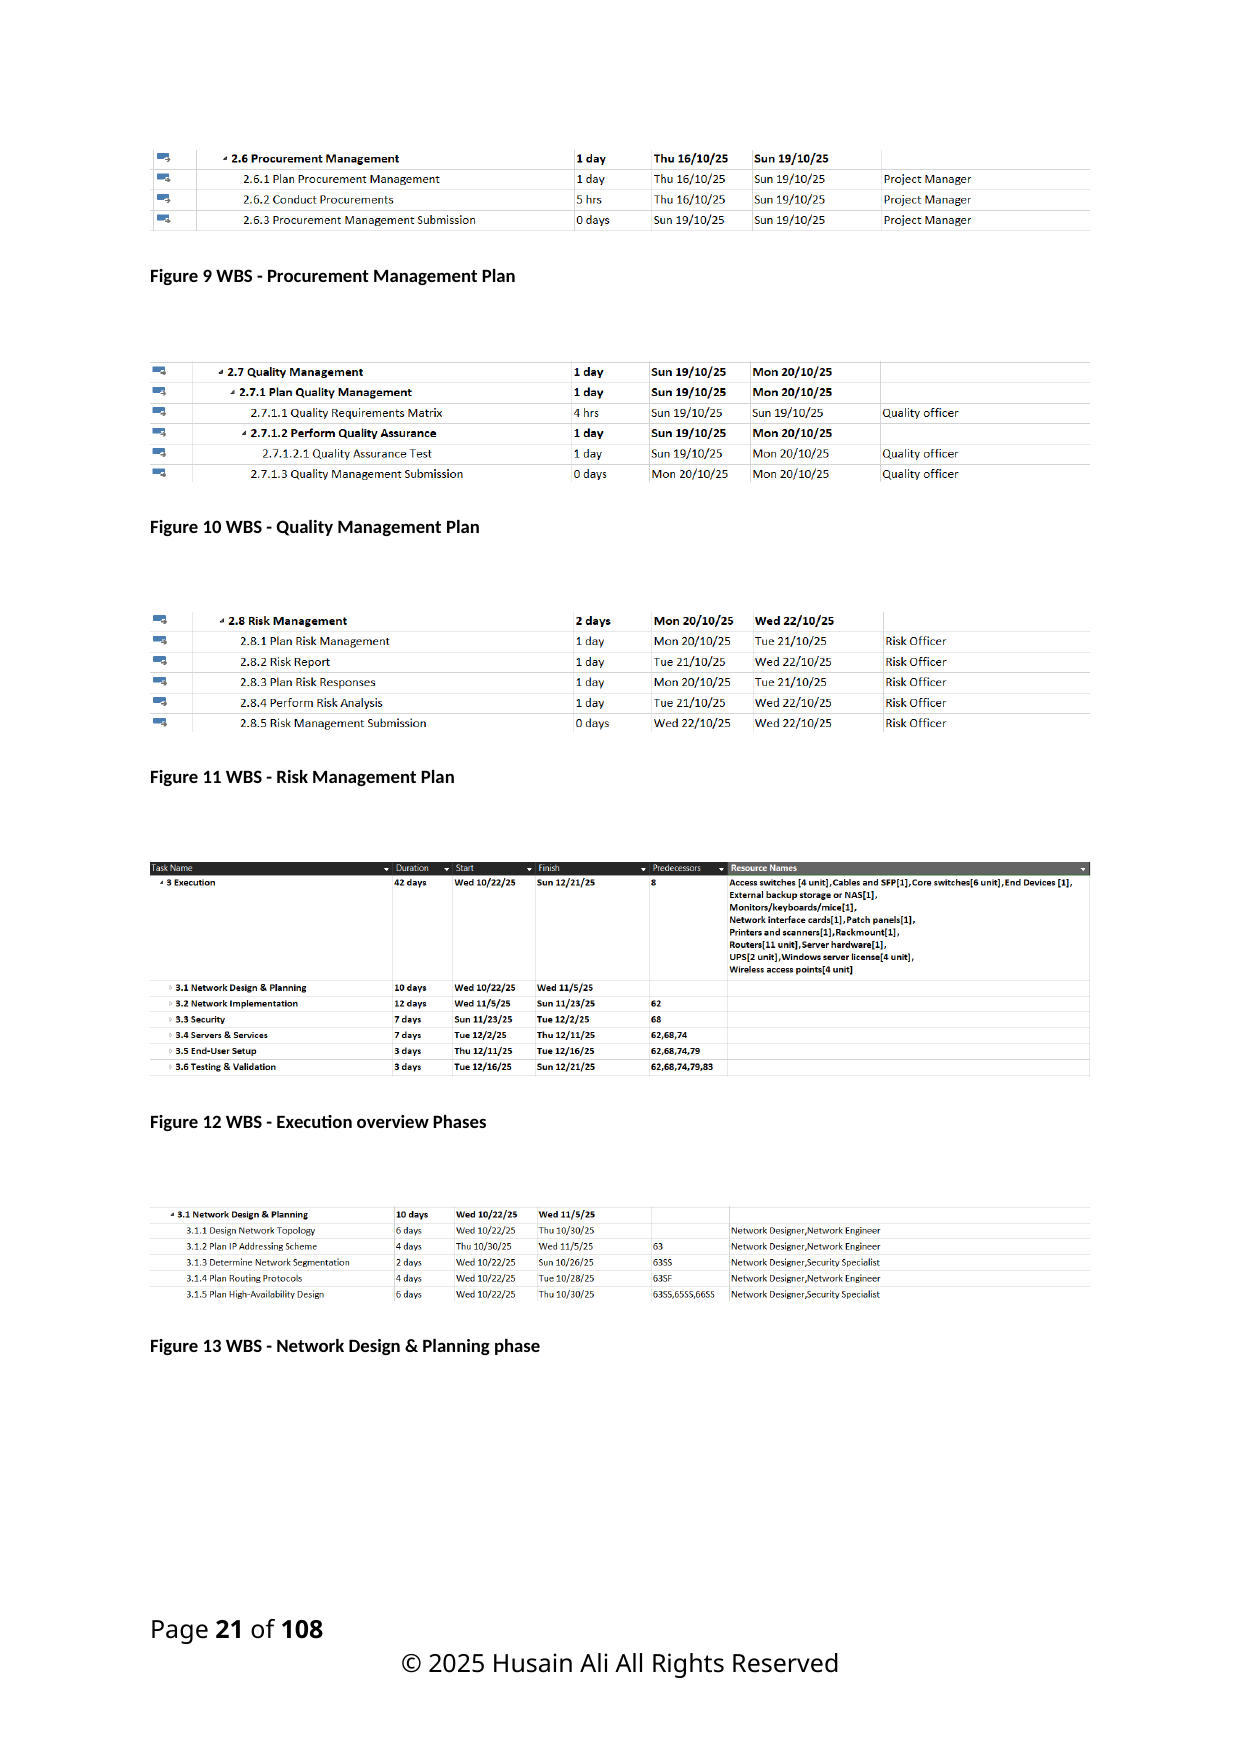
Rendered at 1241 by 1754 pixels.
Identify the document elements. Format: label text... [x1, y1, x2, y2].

text Figure 9 WBS - Procurement Management Plan [150, 264, 1090, 287]
picture [150, 1206, 1091, 1301]
text Figure 10 WBS - Quality Management Plan [150, 515, 1090, 538]
text Figure 13 WBS - Network Design & Planning phase [150, 1334, 1090, 1357]
text Figure 12 WBS - Execution overview Phases [150, 1110, 1090, 1133]
picture [150, 612, 1091, 732]
text Figure 11 WBS - Risk Management Plan [150, 765, 1090, 788]
picture [150, 150, 1091, 231]
picture [150, 361, 1091, 482]
picture [150, 862, 1091, 1077]
